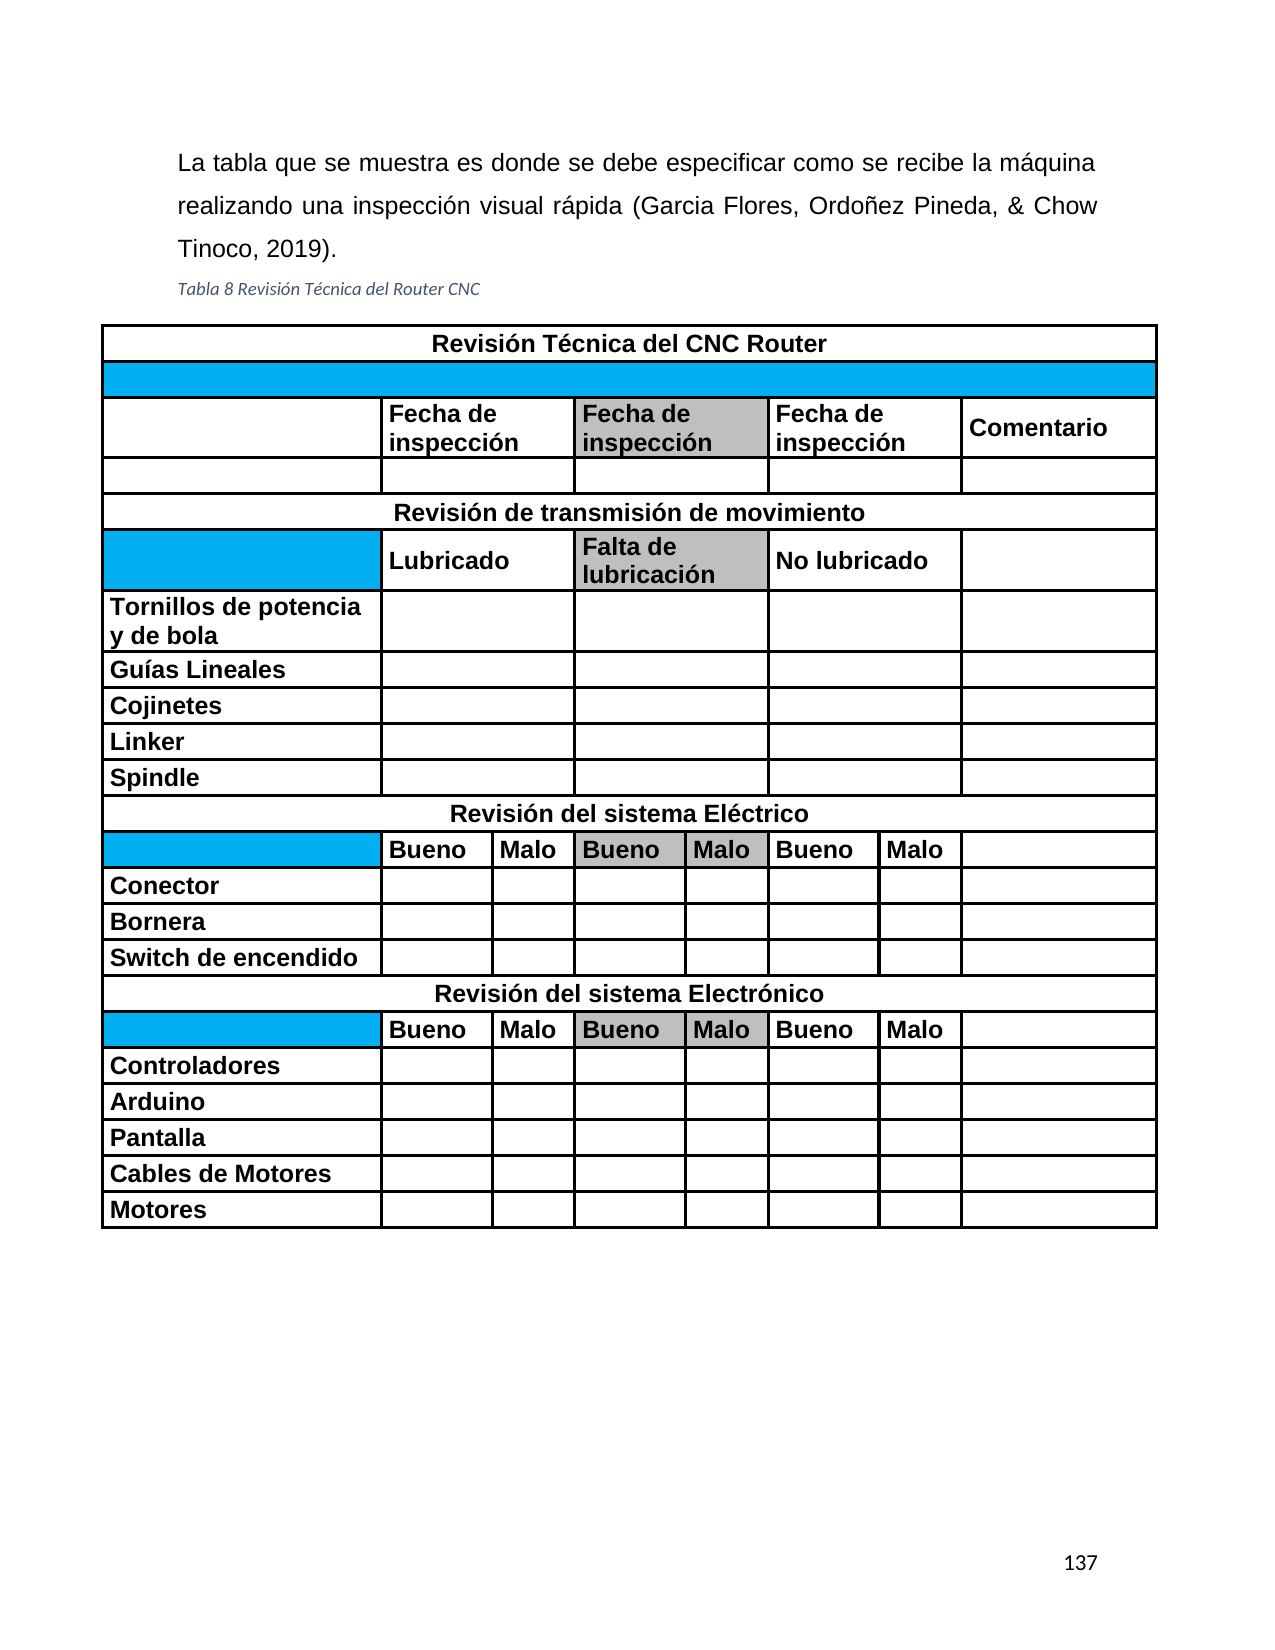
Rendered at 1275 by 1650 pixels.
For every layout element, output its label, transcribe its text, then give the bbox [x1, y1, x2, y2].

table_cell [963, 592, 1155, 649]
table_cell [576, 941, 684, 974]
table_cell [576, 869, 684, 902]
table_cell [881, 1085, 960, 1118]
table_cell [494, 869, 573, 902]
table_cell Cables de Motores [104, 1157, 380, 1190]
table_cell [770, 653, 960, 686]
table_cell Bueno [770, 833, 877, 866]
table_cell Malo [687, 833, 767, 866]
table_cell [576, 1085, 684, 1118]
table_cell [687, 941, 767, 974]
table_cell Malo [687, 1013, 767, 1046]
table_cell [881, 1193, 960, 1226]
table_cell [576, 1049, 684, 1082]
table_cell [963, 1085, 1155, 1118]
table_cell [770, 905, 877, 938]
table_cell [770, 761, 960, 794]
table_cell Bueno [383, 833, 491, 866]
table_cell Bornera [104, 905, 380, 938]
table_cell Bueno [576, 833, 684, 866]
table_cell [770, 1193, 877, 1226]
table_cell [383, 459, 573, 492]
table_cell Arduino [104, 1085, 380, 1118]
table_cell Malo [494, 1013, 573, 1046]
table_cell Malo [881, 833, 960, 866]
table_cell [881, 869, 960, 902]
table_cell [881, 1121, 960, 1154]
table_cell [687, 1193, 767, 1226]
text La tabla que se muestra es donde se debe especificar como se recibe la máquina realizando una inspección visual rápida . [177, 176, 1098, 263]
table_cell [576, 653, 767, 686]
table_cell [576, 689, 767, 722]
table_cell Revisión del sistema Eléctrico [104, 797, 1155, 830]
table_cell [383, 1193, 491, 1226]
table_cell [687, 869, 767, 902]
table_cell [770, 689, 960, 722]
table_cell [383, 905, 491, 938]
table_cell [104, 833, 380, 866]
table_cell [383, 592, 573, 649]
table_cell [963, 459, 1155, 492]
table_cell No lubricado [770, 531, 960, 589]
table_cell Motores [104, 1193, 380, 1226]
table_cell [770, 941, 877, 974]
table_cell [963, 1193, 1155, 1226]
table_cell [104, 459, 380, 492]
table_cell Fecha de inspección [770, 399, 960, 456]
table_cell [770, 592, 960, 649]
table_cell [576, 592, 767, 649]
table_cell [687, 1157, 767, 1190]
table_cell [770, 725, 960, 758]
table_cell [687, 1085, 767, 1118]
table_cell [881, 905, 960, 938]
table_cell [881, 1157, 960, 1190]
table_cell [576, 905, 684, 938]
table_cell [383, 1049, 491, 1082]
table_cell [494, 1157, 573, 1190]
table_cell Bueno [383, 1013, 491, 1046]
table_cell Controladores [104, 1049, 380, 1082]
table_header Revisión Técnica del CNC Router [104, 327, 1155, 359]
table_cell [576, 761, 767, 794]
table_cell [383, 725, 573, 758]
table_cell [687, 1049, 767, 1082]
table_cell [963, 689, 1155, 722]
table_cell [576, 459, 767, 492]
table_cell [494, 1193, 573, 1226]
table_cell Lubricado [383, 531, 573, 589]
table_cell [104, 399, 380, 456]
table_cell Switch de encendido [104, 941, 380, 974]
table_cell Malo [881, 1013, 960, 1046]
table_cell [383, 653, 573, 686]
table_cell [963, 905, 1155, 938]
table_cell [963, 1013, 1155, 1046]
table_cell [963, 869, 1155, 902]
table_cell Guías Lineales [104, 653, 380, 686]
table_cell [576, 1157, 684, 1190]
table_cell Tornillos de potencia y de bola [104, 592, 380, 649]
table_cell [770, 1157, 877, 1190]
table_cell [494, 905, 573, 938]
table_cell [963, 531, 1155, 589]
table_cell Fecha de inspección [576, 399, 767, 456]
table_cell [770, 1085, 877, 1118]
table_cell [494, 1085, 573, 1118]
table_cell [770, 1121, 877, 1154]
table_cell [963, 725, 1155, 758]
table_cell [383, 689, 573, 722]
table_cell [104, 531, 380, 589]
table_cell [383, 869, 491, 902]
table_cell [383, 1157, 491, 1190]
table_cell Linker [104, 725, 380, 758]
table_cell [494, 1049, 573, 1082]
table_cell Conector [104, 869, 380, 902]
table_cell [687, 905, 767, 938]
table_cell [963, 761, 1155, 794]
table_cell Malo [494, 833, 573, 866]
table_cell [963, 941, 1155, 974]
table_cell [881, 1049, 960, 1082]
table_cell [104, 363, 1155, 396]
table_cell Spindle [104, 761, 380, 794]
table_cell [494, 1121, 573, 1154]
table_cell [576, 1121, 684, 1154]
table_cell [881, 941, 960, 974]
table_cell Revisión de transmisión de movimiento [104, 495, 1155, 528]
table_cell [383, 761, 573, 794]
table_cell [963, 833, 1155, 866]
table_cell [576, 725, 767, 758]
table_cell [383, 1085, 491, 1118]
table_cell [963, 1121, 1155, 1154]
table_cell [576, 1193, 684, 1226]
table_cell Pantalla [104, 1121, 380, 1154]
text Tabla 8 Revisión Técnica del Router CNC [177, 277, 1098, 300]
table_cell [770, 459, 960, 492]
table_cell Comentario [963, 399, 1155, 456]
table_cell [963, 1049, 1155, 1082]
table_cell Falta de lubricación [576, 531, 767, 589]
table_cell Cojinetes [104, 689, 380, 722]
table_cell [963, 653, 1155, 686]
table_cell Bueno [770, 1013, 877, 1046]
table_cell [770, 1049, 877, 1082]
table_cell Revisión del sistema Electrónico [104, 977, 1155, 1010]
table_cell [963, 1157, 1155, 1190]
table_cell [383, 941, 491, 974]
table_cell [104, 1013, 380, 1046]
table_cell [687, 1121, 767, 1154]
table_cell Fecha de inspección [383, 399, 573, 456]
table_cell [383, 1121, 491, 1154]
table_cell [770, 869, 877, 902]
table_cell Bueno [576, 1013, 684, 1046]
table_cell [494, 941, 573, 974]
